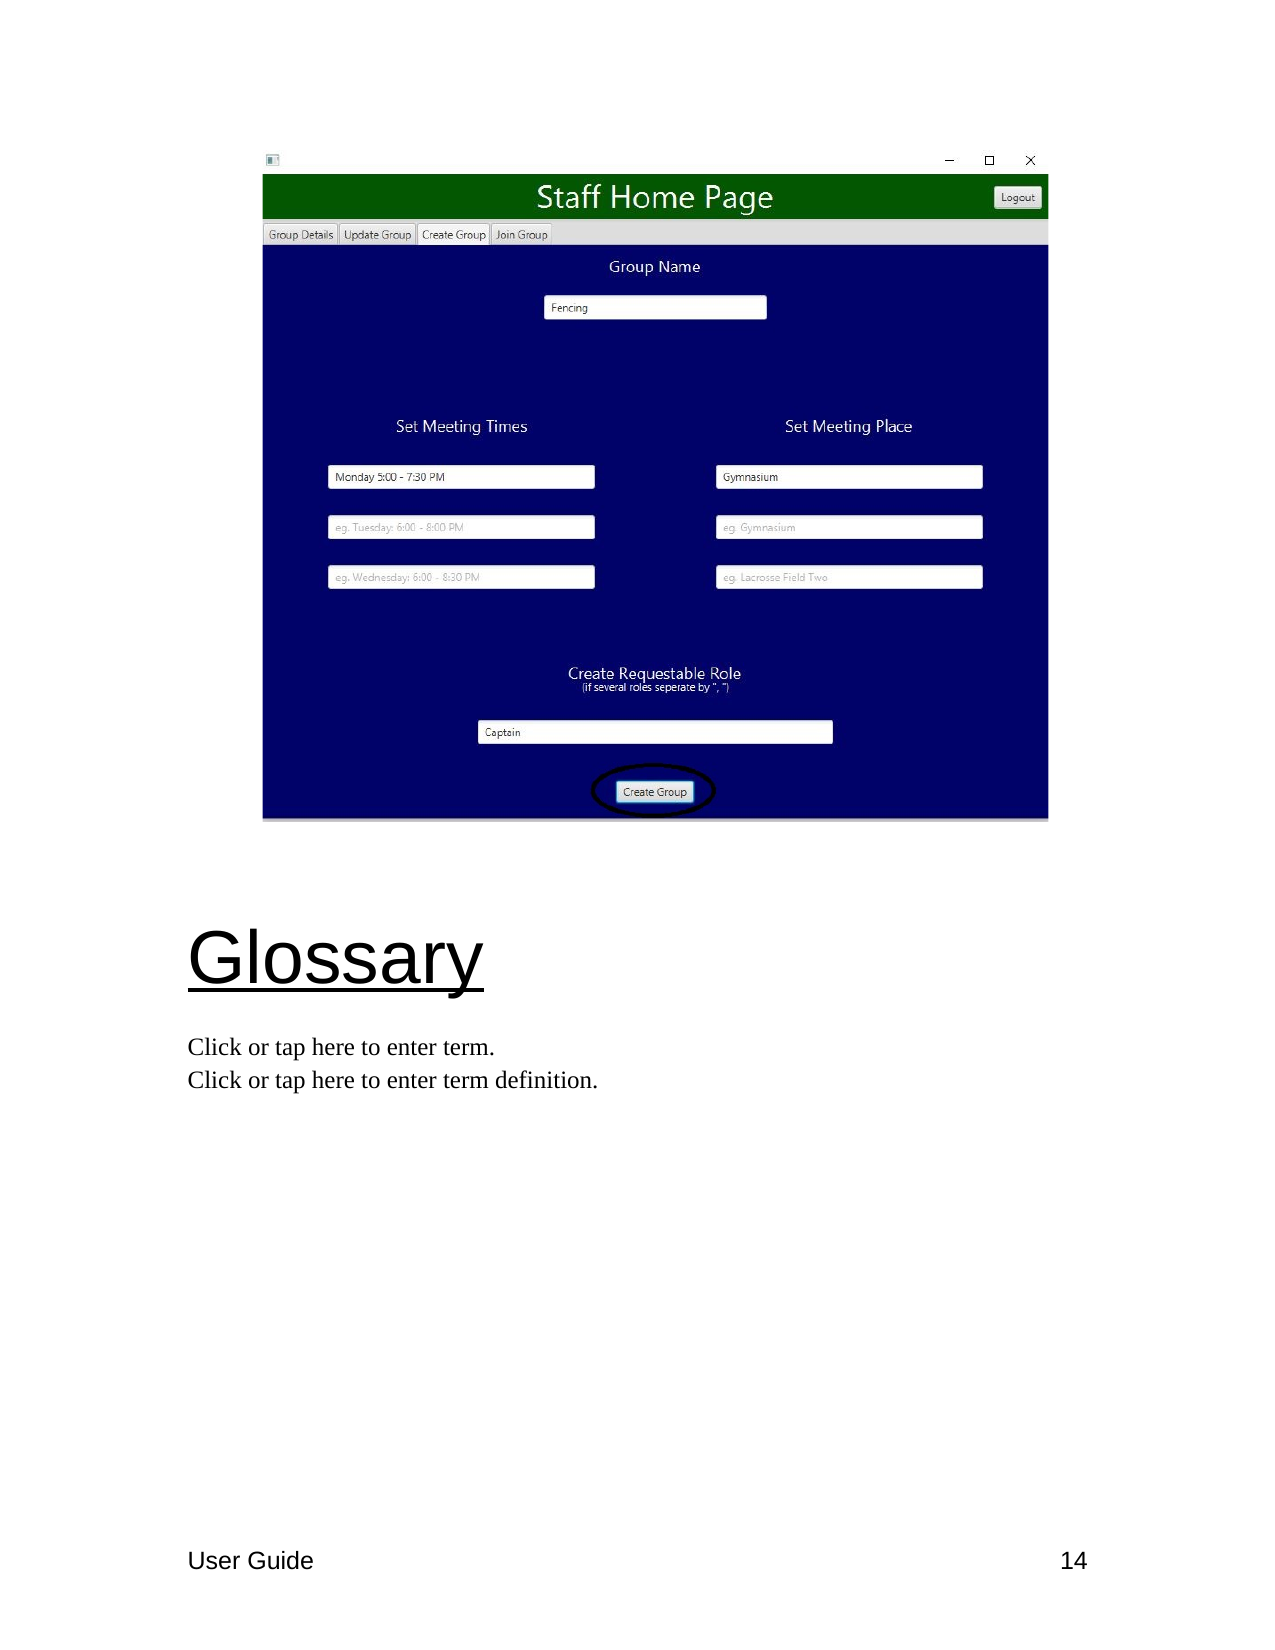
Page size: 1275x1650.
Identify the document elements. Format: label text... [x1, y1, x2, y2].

picture [262, 150, 1049, 822]
subtitle Glossary [187, 913, 1087, 999]
